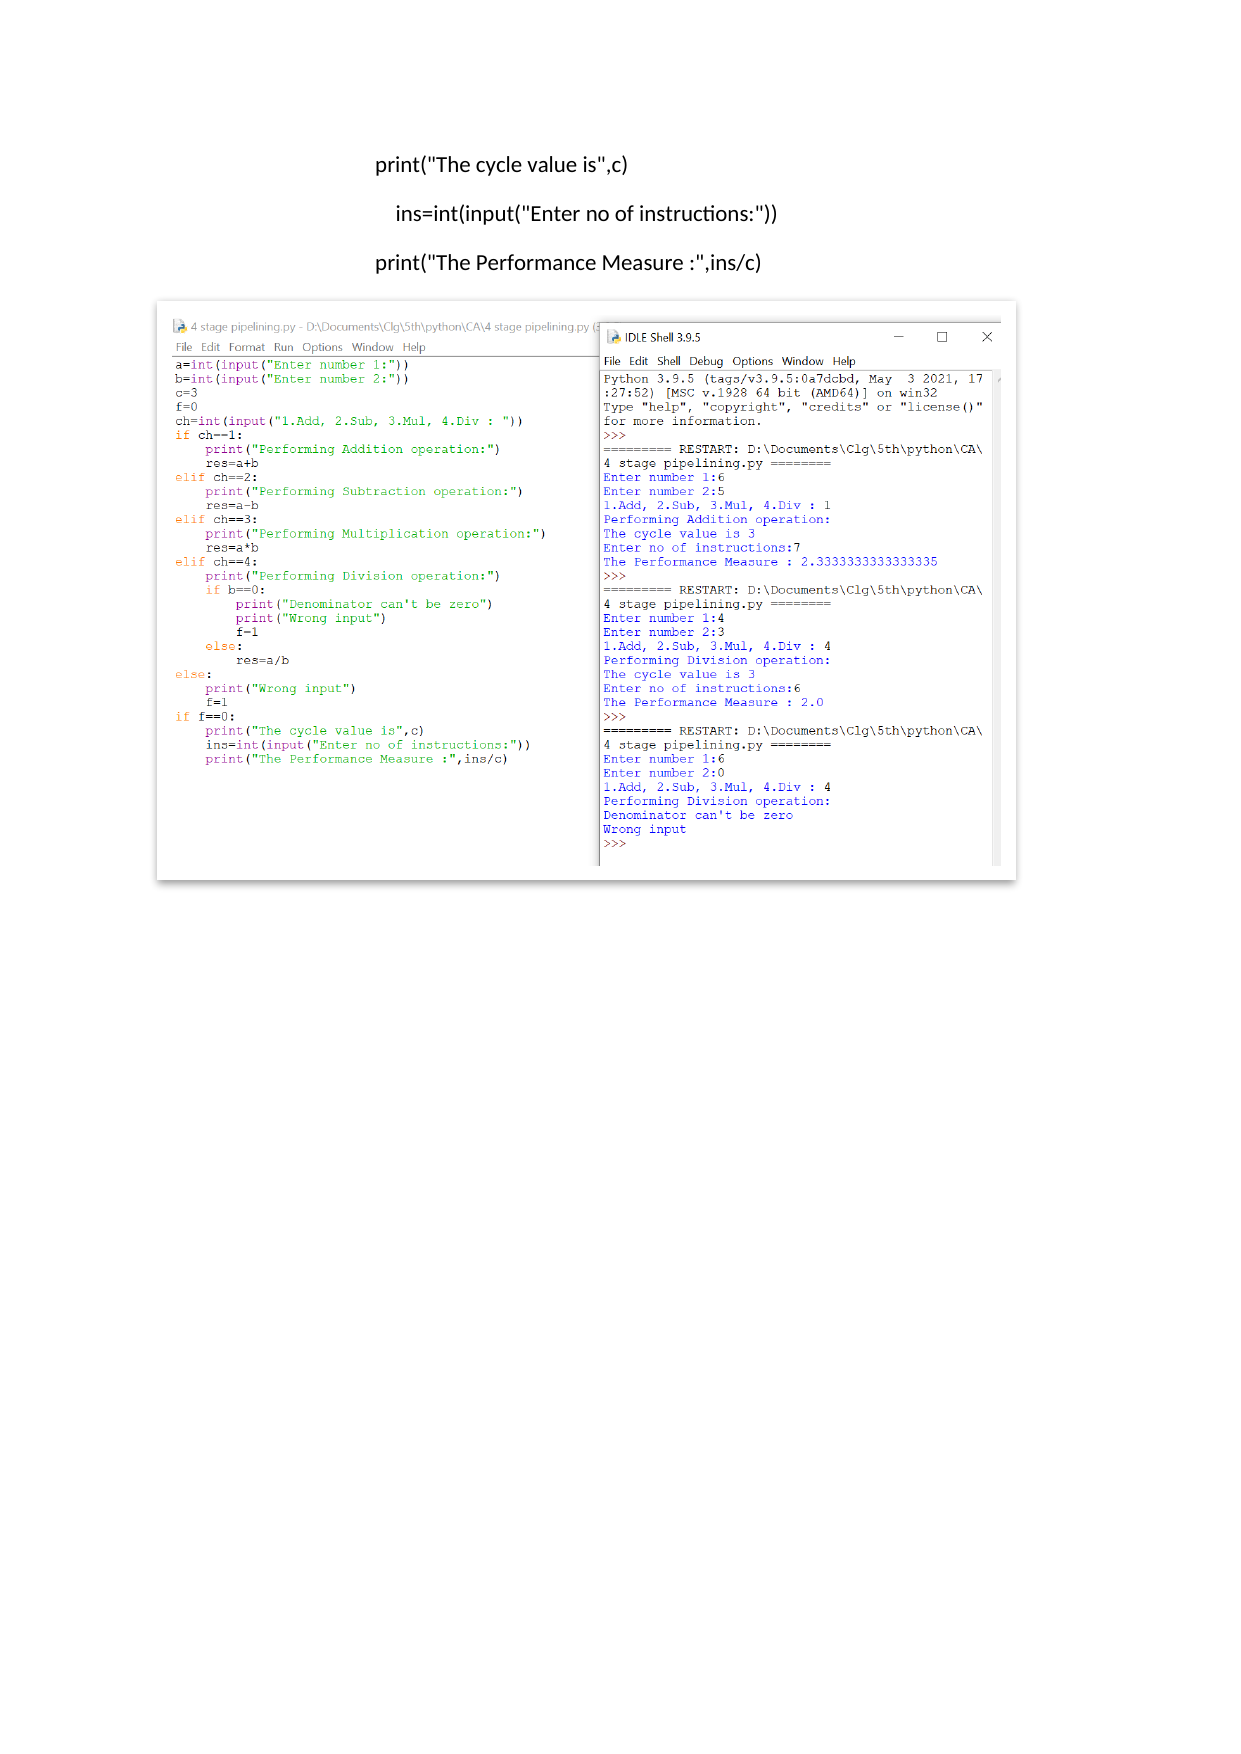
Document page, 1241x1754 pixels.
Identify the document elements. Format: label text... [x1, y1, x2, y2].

picture [172, 315, 1001, 866]
text ins=int(input("Enter no of instructions:")) [375, 199, 1090, 227]
text print("The Performance Measure :",ins/c) [375, 248, 1090, 276]
text print("The cycle value is",c) [375, 150, 1090, 178]
